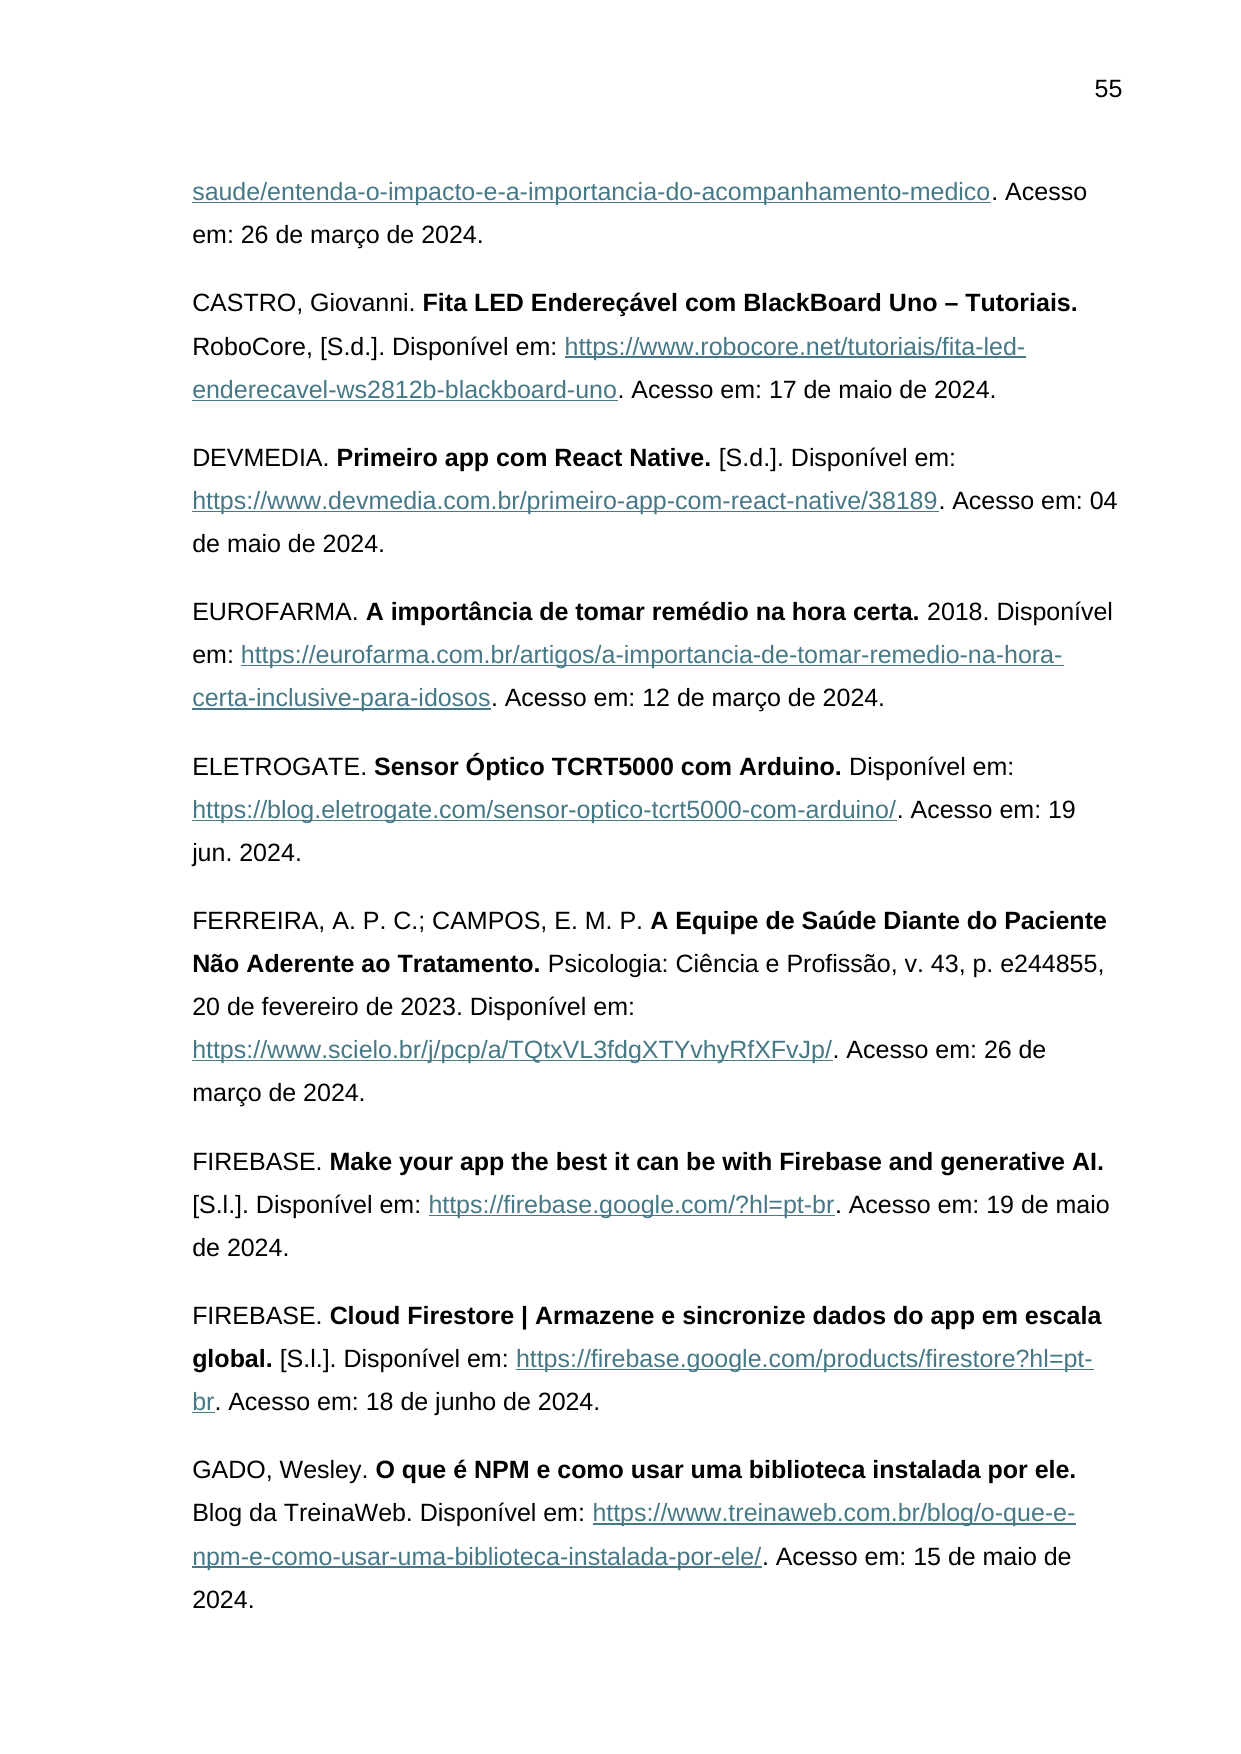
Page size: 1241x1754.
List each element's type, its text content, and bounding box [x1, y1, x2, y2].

text CASTRO, Giovanni. Fita LED Endereçável com BlackBoard Uno – Tutoriais. RoboCore, [S.d.]. Disponível em: https://www.robocore.net/tutoriais/fita-led-enderecavel-ws2812b-blackboard-uno. Acesso em: 17 de maio de 2024. [192, 288, 1122, 403]
text DEVMEDIA. Primeiro app com React Native. [S.d.]. Disponível em: https://www.devmedia.com.br/primeiro-app-com-react-native/38189. Acesso em: 04 de maio de 2024. [192, 443, 1122, 558]
text FIREBASE. Make your app the best it can be with Firebase and generative AI. [S.l.]. Disponível em: https://firebase.google.com/?hl=pt-br. Acesso em: 19 de maio de 2024. [192, 1147, 1122, 1262]
text EUROFARMA. A importância de tomar remédio na hora certa. 2018. Disponível em: https://eurofarma.com.br/artigos/a-importancia-de-tomar-remedio-na-hora-certa-inclusive-para-idosos. Acesso em: 12 de março de 2024. [192, 597, 1122, 712]
text FIREBASE. Cloud Firestore | Armazene e sincronize dados do app em escala global. [S.l.]. Disponível em: https://firebase.google.com/products/firestore?hl=pt-br. Acesso em: 18 de junho de 2024. [192, 1301, 1122, 1416]
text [192, 177, 1122, 249]
text FERREIRA, A. P. C.; CAMPOS, E. M. P. A Equipe de Saúde Diante do Paciente Não Aderente ao Tratamento. Psicologia: Ciência e Profissão, v. 43, p. e244855, 20 de fevereiro de 2023. Disponível em: https://www.scielo.br/j/pcp/a/TQtxVL3fdgXTYvhyRfXFvJp/. Acesso em: 26 de março de 2024. [192, 906, 1122, 1107]
text ELETROGATE. Sensor Óptico TCRT5000 com Arduino. Disponível em: https://blog.eletrogate.com/sensor-optico-tcrt5000-com-arduino/. Acesso em: 19 jun. 2024. [192, 752, 1122, 867]
text GADO, Wesley. O que é NPM e como usar uma biblioteca instalada por ele. Blog da TreinaWeb. Disponível em: https://www.treinaweb.com.br/blog/o-que-e-npm-e-como-usar-uma-biblioteca-instalada-por-ele/. Acesso em: 15 de maio de 2024. [192, 1455, 1122, 1613]
